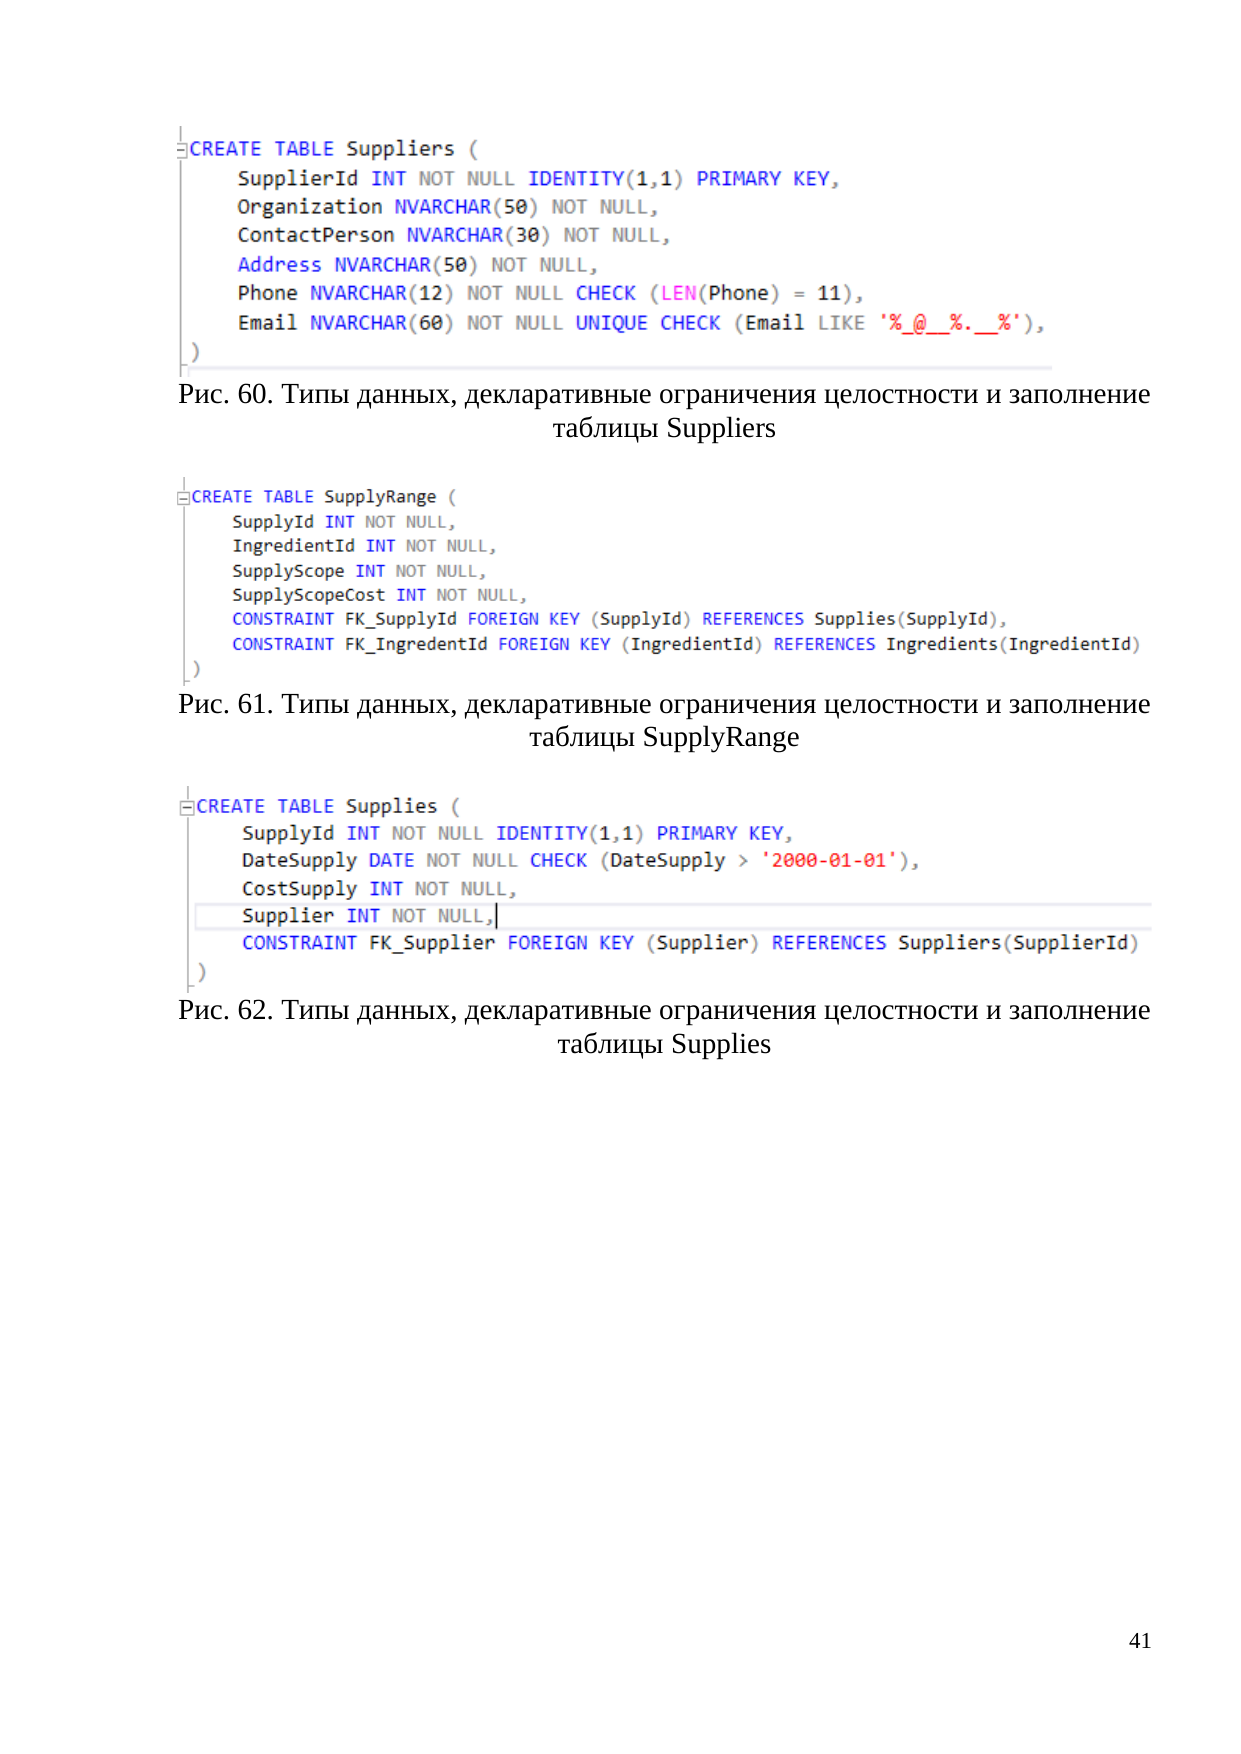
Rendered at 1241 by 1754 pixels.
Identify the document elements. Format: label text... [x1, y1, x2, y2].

picture [177, 786, 1152, 993]
picture [177, 477, 1152, 686]
text Рис. 62. Типы данных, декларативные ограничения целостности и заполнение таблицы Supplies [177, 993, 1152, 1059]
text Рис. 61. Типы данных, декларативные ограничения целостности и заполнение таблицы SupplyRange [177, 686, 1152, 753]
picture [177, 126, 1053, 377]
text Рис. 60. Типы данных, декларативные ограничения целостности и заполнение таблицы Suppliers [177, 376, 1152, 443]
